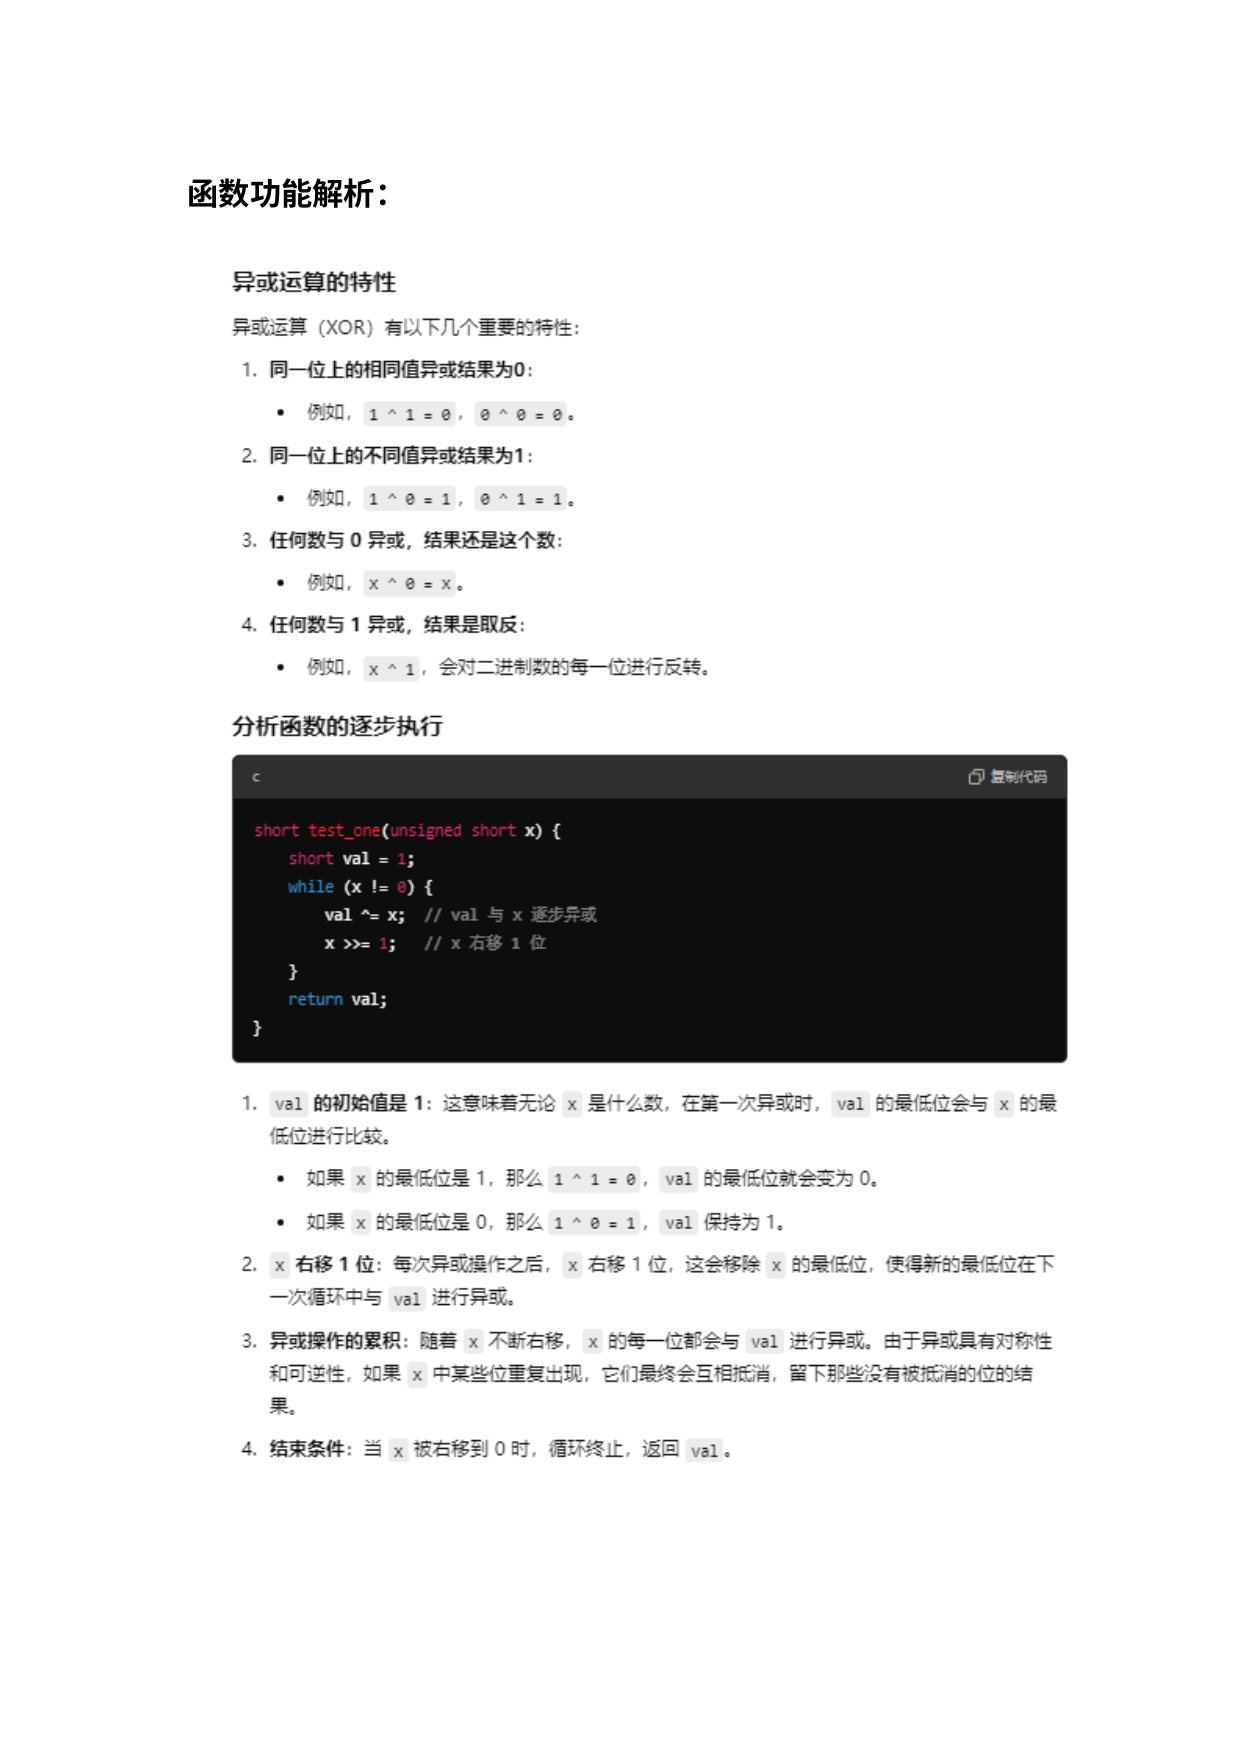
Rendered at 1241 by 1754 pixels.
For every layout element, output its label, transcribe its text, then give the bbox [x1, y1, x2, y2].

picture [187, 250, 1160, 1462]
subtitle 函数功能解析： [187, 151, 1053, 232]
